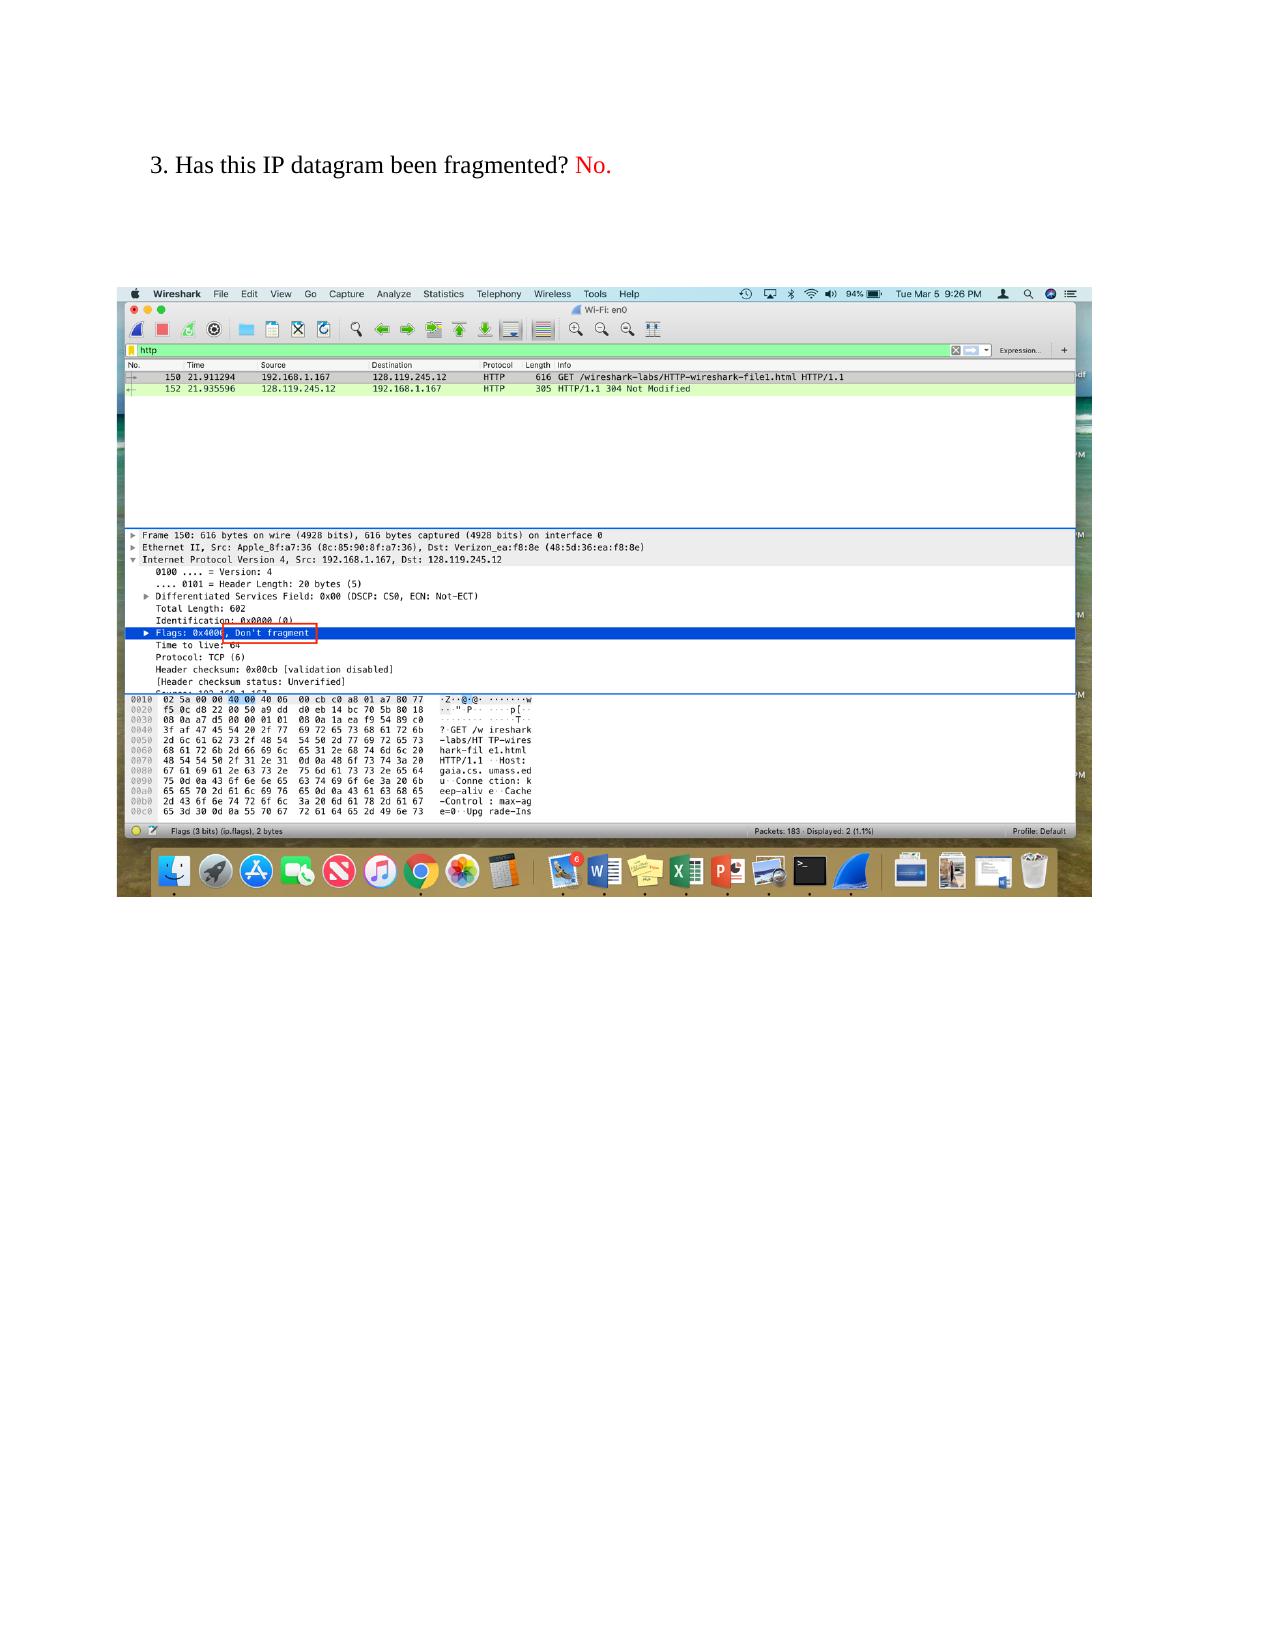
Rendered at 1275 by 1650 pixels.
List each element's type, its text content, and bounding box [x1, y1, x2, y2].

picture [116, 287, 1092, 897]
text 3. Has this IP datagram been fragmented? No. [150, 150, 1125, 179]
